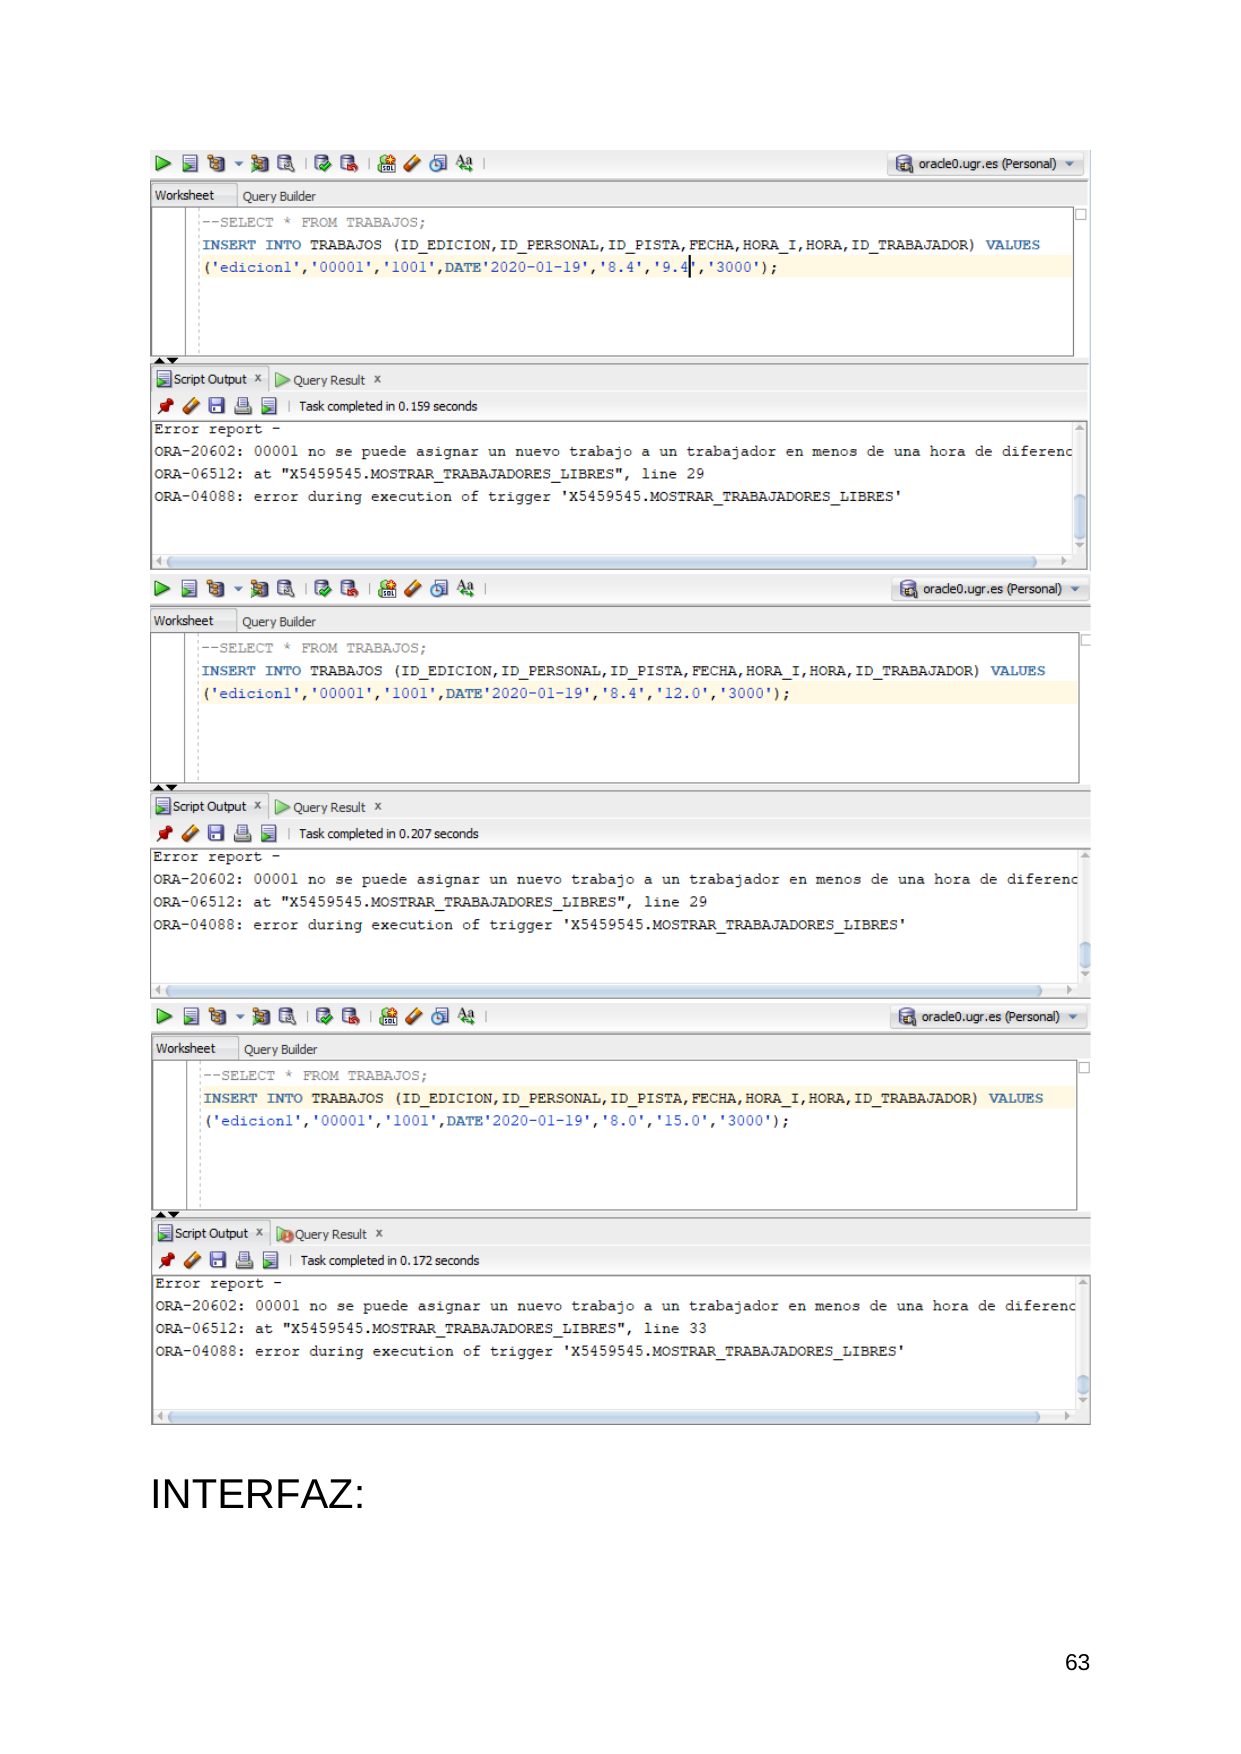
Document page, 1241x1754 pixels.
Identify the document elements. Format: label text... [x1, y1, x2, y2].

picture [150, 150, 1091, 571]
picture [150, 574, 1091, 1000]
picture [150, 1003, 1091, 1425]
subtitle INTERFAZ: [150, 1470, 1090, 1518]
